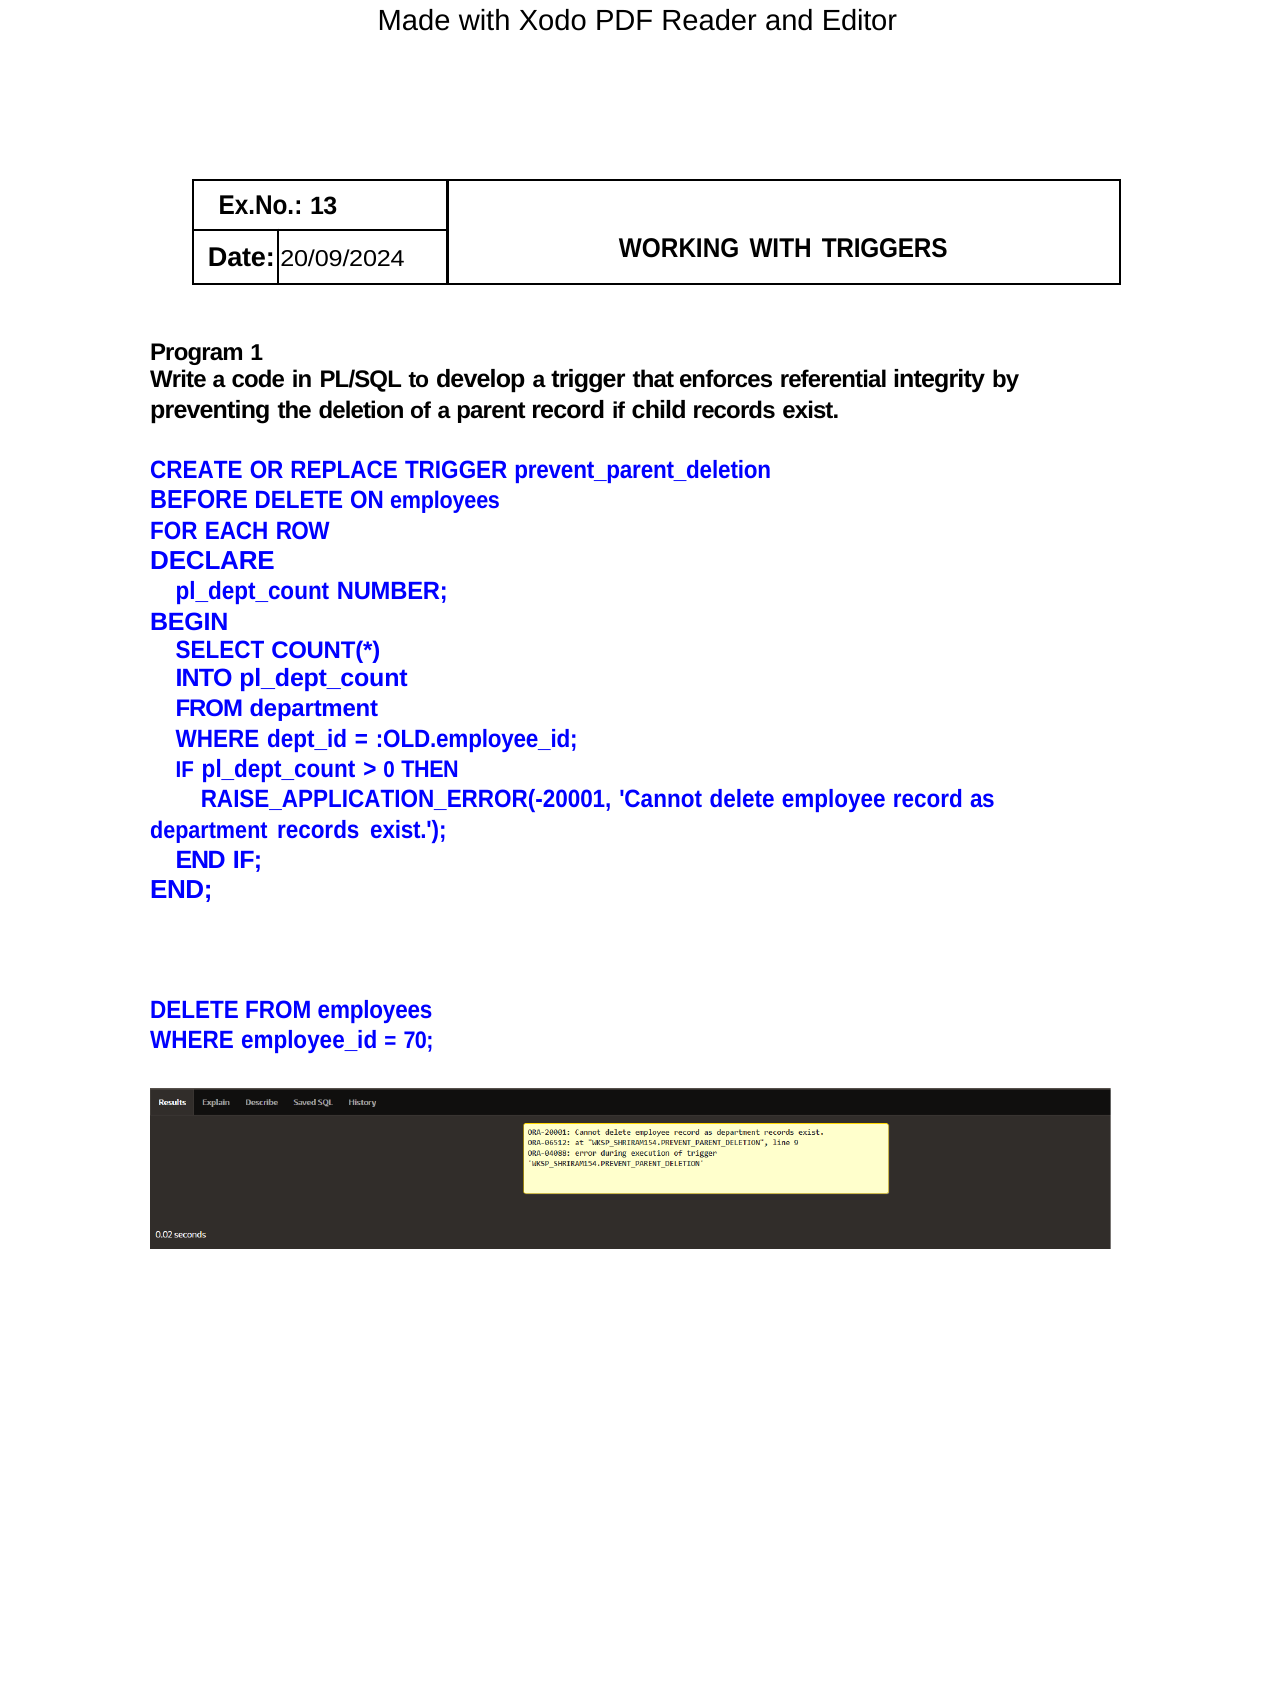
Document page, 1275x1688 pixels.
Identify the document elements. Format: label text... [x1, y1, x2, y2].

text department records exist.'); [150, 815, 1225, 843]
text pl_dept_count NUMBER; [175, 576, 1225, 605]
text preventing the deletion of a parent record if child records exist. [150, 395, 1225, 423]
table_cell 20/09/2024 [279, 231, 446, 283]
table_header WORKING WITH TRIGGERS [449, 181, 1119, 283]
text SELECT COUNT(*) [175, 637, 1225, 664]
text Program 1 [150, 339, 1225, 365]
text DELETE FROM employees [150, 995, 1225, 1024]
text RAISE_APPLICATION_ERROR(-20001, 'Cannot delete employee record as [201, 784, 1225, 813]
text IF pl_dept_count > 0 THEN [175, 754, 1225, 783]
text FOR EACH ROW [150, 516, 1225, 544]
text FROM department [175, 694, 1225, 722]
subtitle END; [150, 874, 1225, 904]
text INTO pl_dept_count [175, 664, 1225, 692]
text WHERE employee_id = 70; [150, 1026, 1225, 1054]
table_cell Date: [194, 231, 277, 283]
subtitle BEGIN [150, 606, 1225, 635]
picture [150, 1088, 1111, 1249]
text WHERE dept_id = :OLD.employee_id; [175, 724, 1225, 752]
text CREATE OR REPLACE TRIGGER prevent_parent_deletion [150, 455, 1225, 484]
text BEFORE DELETE ON employees [150, 484, 1225, 514]
subtitle DECLARE [150, 545, 1225, 575]
text END IF; [175, 845, 1225, 874]
text Write a code in PL/SQL to develop a trigger that enforces referential integrity by [150, 365, 1225, 393]
table_header Ex.No.: 13 [194, 181, 446, 228]
